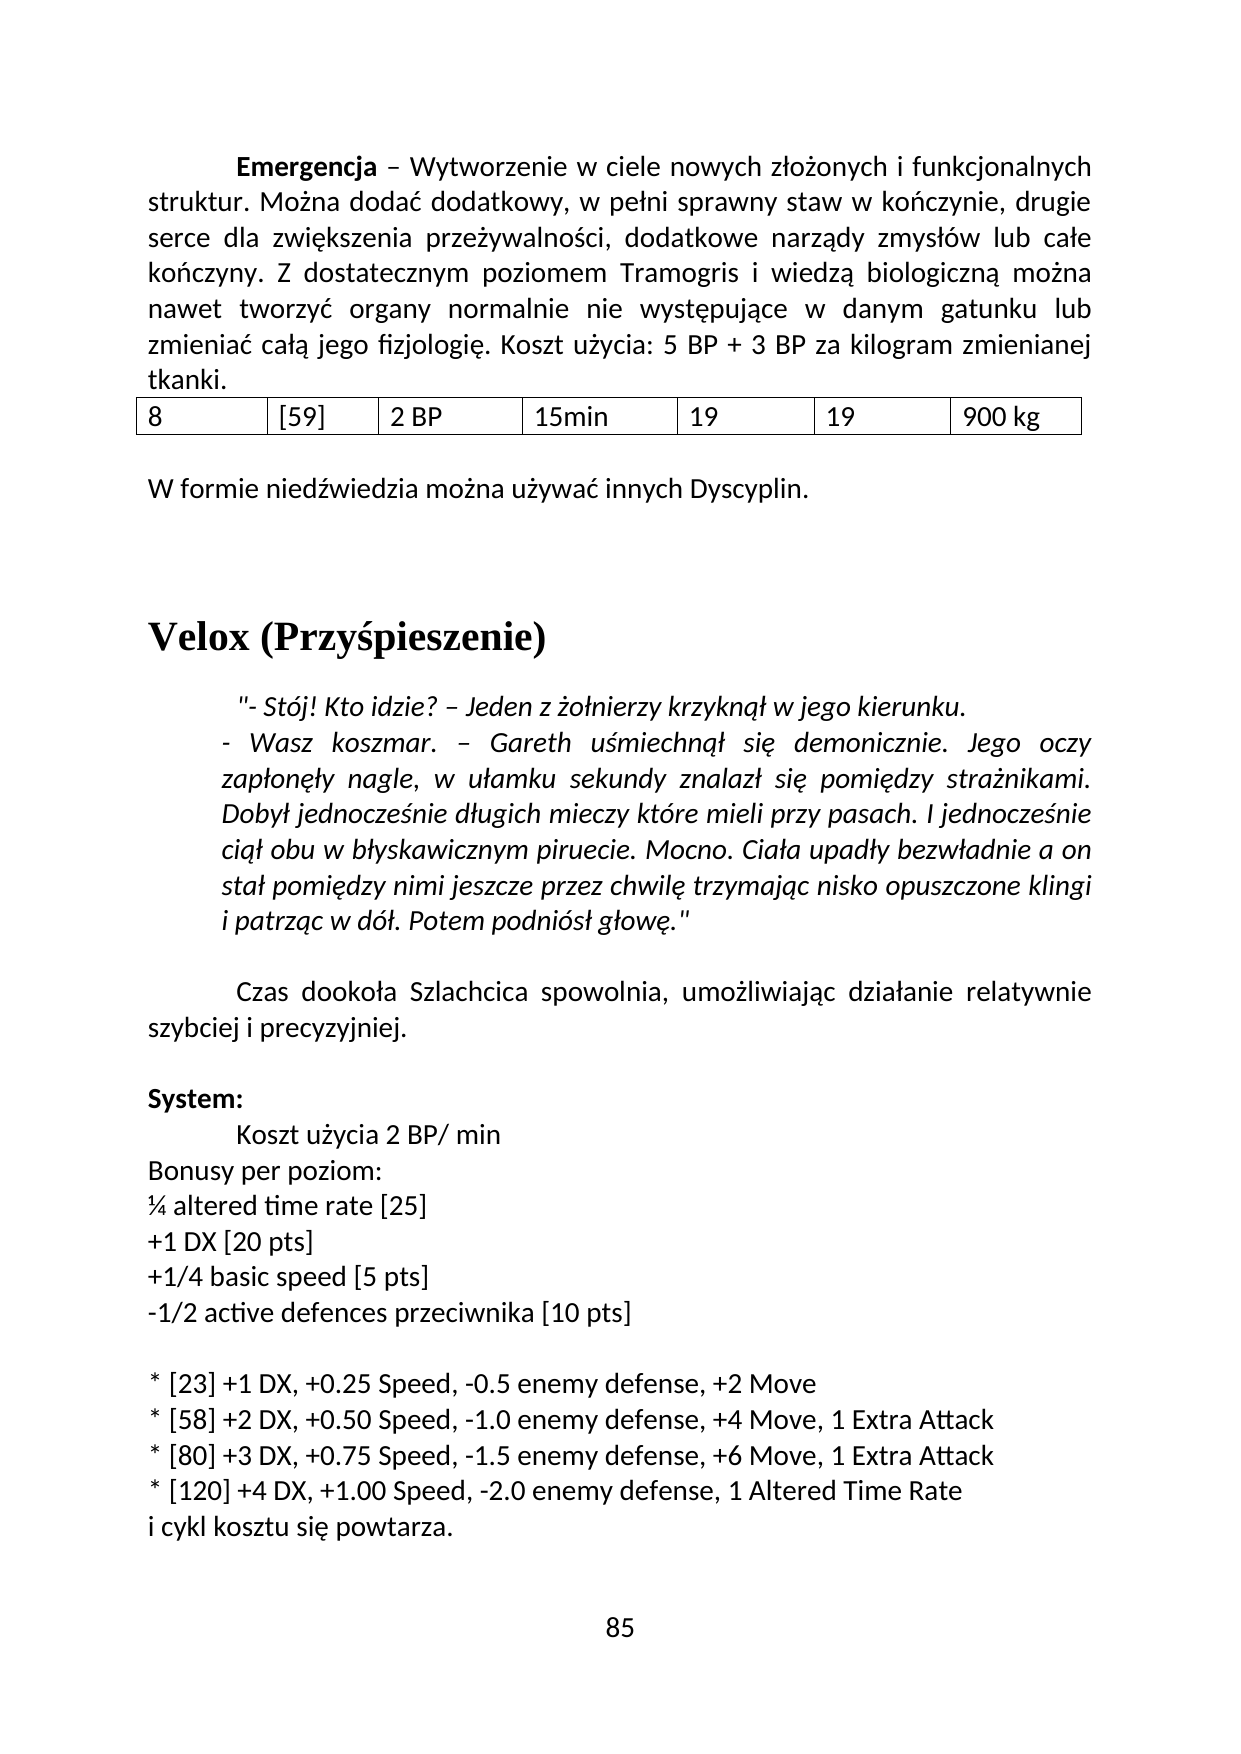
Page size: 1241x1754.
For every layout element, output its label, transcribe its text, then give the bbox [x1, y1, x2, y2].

text * [80] +3 DX, +0.75 Speed, -1.5 enemy defense, +6 Move, 1 Extra Attack [148, 1437, 1093, 1472]
text * [58] +2 DX, +0.50 Speed, -1.0 enemy defense, +4 Move, 1 Extra Attack [148, 1401, 1093, 1437]
table_header 15min [523, 398, 677, 434]
text i cykl kosztu się powtarza. [148, 1508, 1093, 1543]
table_header 2 BP [379, 398, 522, 434]
text +1 DX [20 pts] [148, 1223, 1093, 1258]
subtitle Velox (Przyśpieszenie) [148, 611, 1093, 659]
text -1/2 active defences przeciwnika [10 pts] [148, 1294, 1093, 1330]
table_header [59] [268, 398, 378, 434]
table_header 19 [678, 398, 814, 434]
text Bonusy per poziom: [148, 1152, 1093, 1187]
table_header 8 [137, 398, 267, 434]
text * [120] +4 DX, +1.00 Speed, -2.0 enemy defense, 1 Altered Time Rate [148, 1472, 1093, 1508]
text - Wasz koszmar. – Gareth uśmiechnął się demonicznie. Jego oczy zapłonęły nagle, w ułamku sekundy znalazł się pomiędzy strażnikami. Dobył jednocześnie długich mieczy które mieli przy pasach. I jednocześnie ciął obu w błyskawicznym piruecie. Mocno. Ciała upadły bezwładnie a on stał pomiędzy nimi jeszcze przez chwilę trzymając nisko opuszczone klingi i patrząc w dół. Potem podniósł głowę." [221, 724, 1093, 938]
text Czas dookoła Szlachcica spowolnia, umożliwiając działanie relatywnie szybciej i precyzyjniej. [148, 973, 1093, 1045]
text System: [148, 1080, 1093, 1116]
text ¼ altered time rate [25] [148, 1187, 1093, 1223]
table_header 19 [815, 398, 950, 434]
text Koszt użycia 2 BP/ min [148, 1116, 1093, 1152]
text W formie niedźwiedzia można używać innych Dyscyplin. [148, 470, 1093, 506]
text * [23] +1 DX, +0.25 Speed, -0.5 enemy defense, +2 Move [148, 1365, 1093, 1401]
text +1/4 basic speed [5 pts] [148, 1258, 1093, 1294]
text Emergencja – Wytworzenie w ciele nowych złożonych i funkcjonalnych struktur. Można dodać dodatkowy, w pełni sprawny staw w kończynie, drugie serce dla zwiększenia przeżywalności, dodatkowe narządy zmysłów lub całe kończyny. Z dostatecznym poziomem Tramogris i wiedzą biologiczną można nawet tworzyć organy normalnie nie występujące w danym gatunku lub zmieniać całą jego fizjologię. Koszt użycia: 5 BP + 3 BP za kilogram zmienianej tkanki. [148, 148, 1093, 397]
table_header 900 kg [951, 398, 1081, 434]
text "- Stój! Kto idzie? – Jeden z żołnierzy krzyknął w jego kierunku. [221, 688, 1093, 724]
